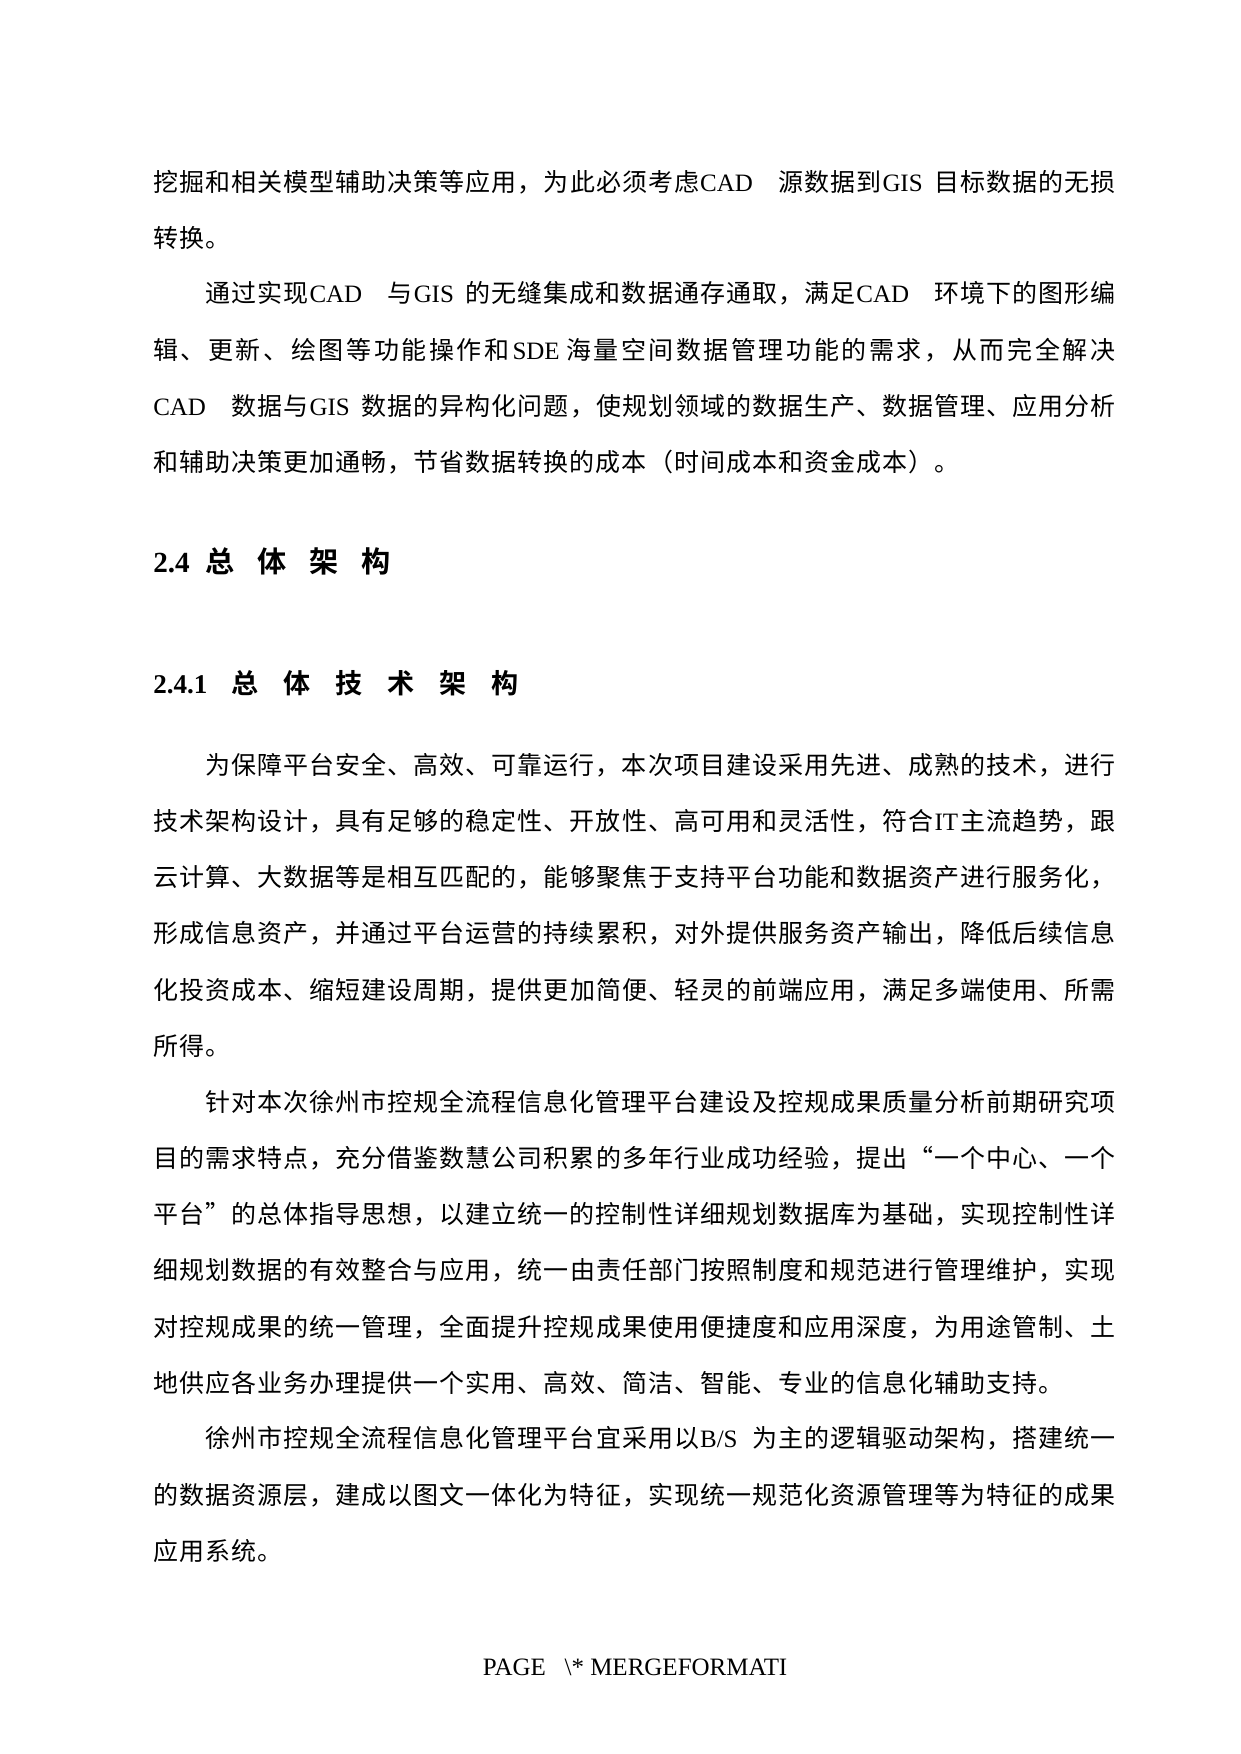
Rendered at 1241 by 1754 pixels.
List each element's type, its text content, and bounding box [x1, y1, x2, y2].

subtitle 总体技术架构 [153, 644, 1117, 719]
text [153, 161, 1117, 255]
text 通过实现CAD与GIS的无缝集成和数据通存通取，满足CAD环境下的图形编辑、更新、绘图等功能操作和SDE海量空间数据管理功能的需求，从而完全解决CAD数据与GIS数据的异构化问题，使规划领域的数据生产、数据管理、应用分析和辅助决策更加通畅，节省数据转换的成本（时间成本和资金成本）。 [153, 273, 1117, 479]
text 为保障平台安全、高效、可靠运行，本次项目建设采用先进、成熟的技术，进行技术架构设计，具有足够的稳定性、开放性、高可用和灵活性，符合IT主流趋势，跟云计算、大数据等是相互匹配的，能够聚焦于支持平台功能和数据资产进行服务化，形成信息资产，并通过平台运营的持续累积，对外提供服务资产输出，降低后续信息化投资成本、缩短建设周期，提供更加简便、轻灵的前端应用，满足多端使用、所需所得。 [153, 744, 1117, 1063]
text 徐州市控规全流程信息化管理平台宜采用以B/S为主的逻辑驱动架构，搭建统一的数据资源层，建成以图文一体化为特征，实现统一规范化资源管理等为特征的成果应用系统。 [153, 1418, 1117, 1568]
subtitle 总体架构 [153, 523, 1117, 598]
text 针对本次徐州市控规全流程信息化管理平台建设及控规成果质量分析前期研究项目的需求特点，充分借鉴数慧公司积累的多年行业成功经验，提出“一个中心、一个平台”的总体指导思想，以建立统一的控制性详细规划数据库为基础，实现控制性详细规划数据的有效整合与应用，统一由责任部门按照制度和规范进行管理维护，实现对控规成果的统一管理，全面提升控规成果使用便捷度和应用深度，为用途管制、土地供应各业务办理提供一个实用、高效、简洁、智能、专业的信息化辅助支持。 [153, 1081, 1117, 1400]
